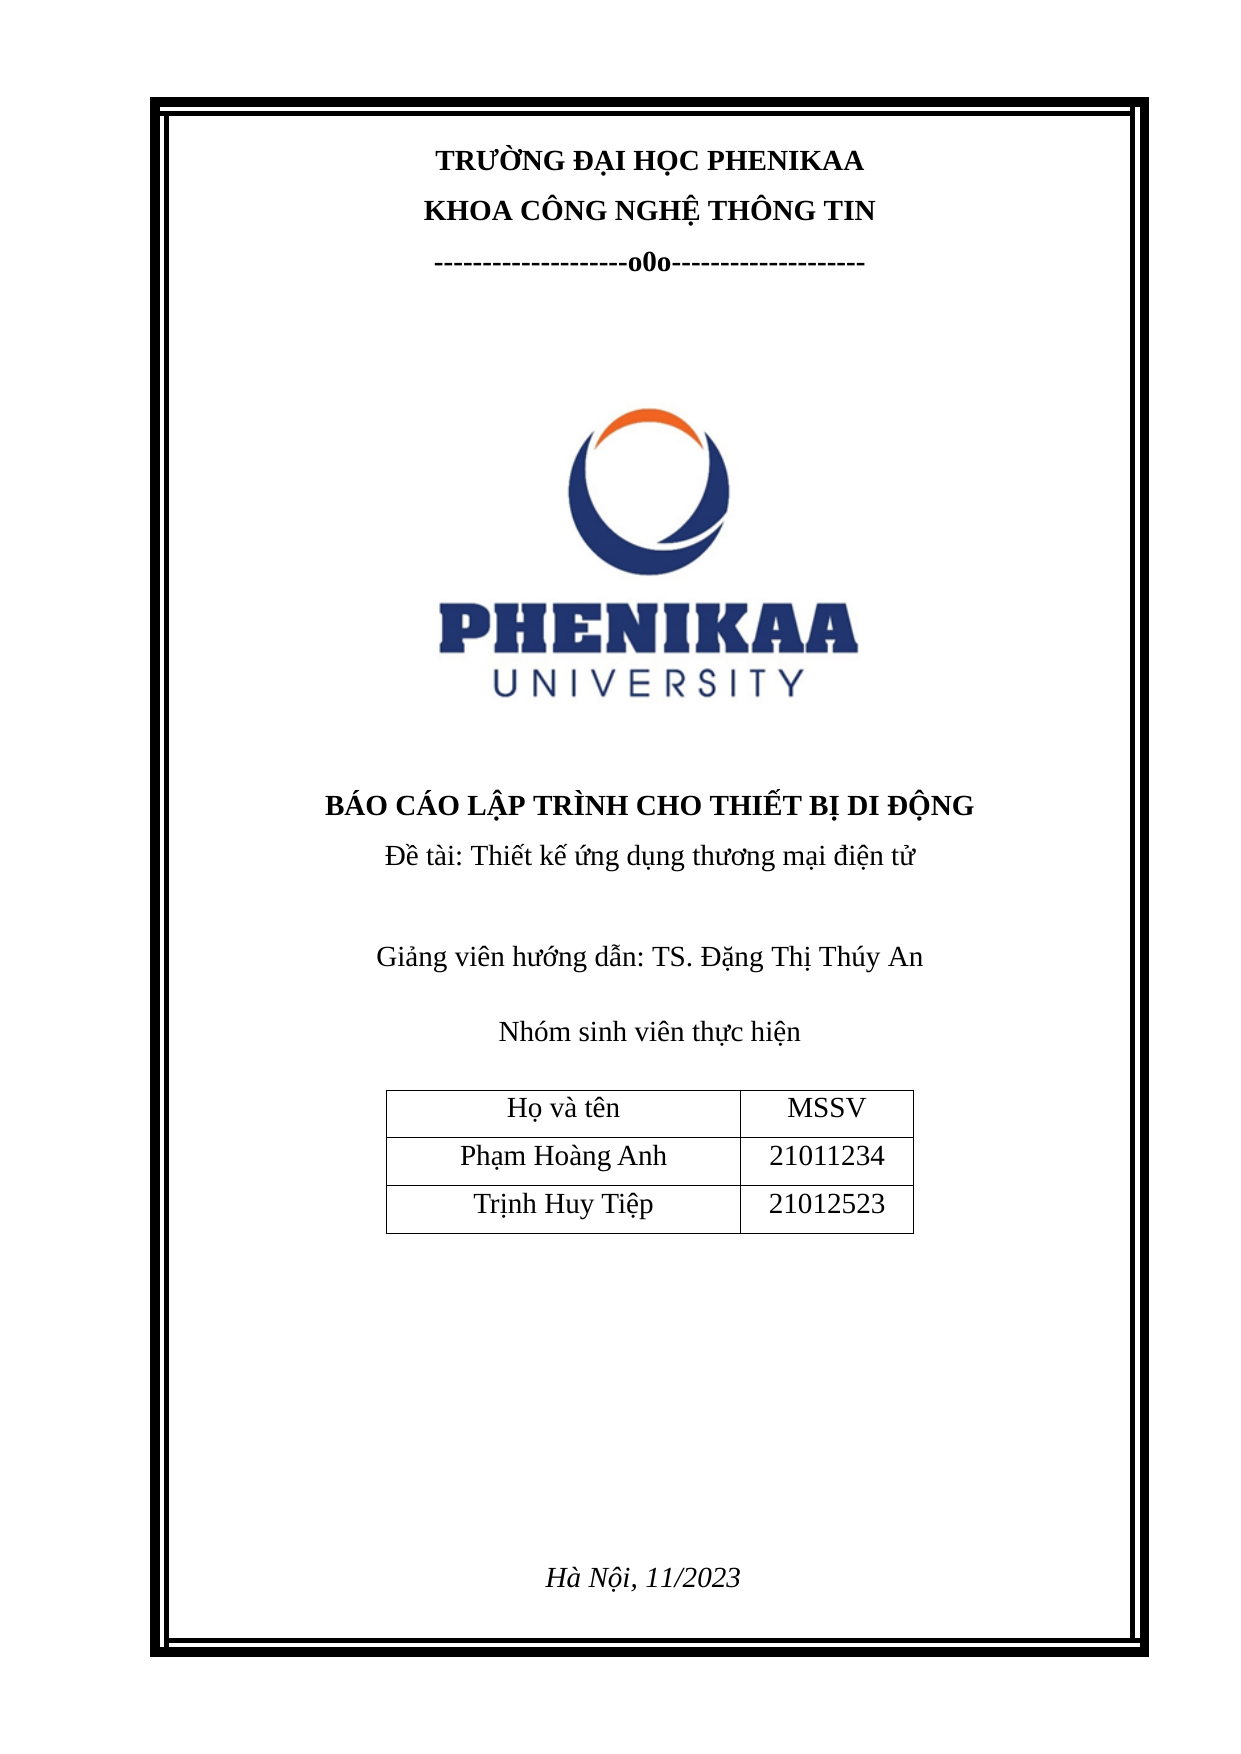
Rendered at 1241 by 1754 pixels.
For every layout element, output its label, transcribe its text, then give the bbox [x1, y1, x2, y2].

text Hà Nội, 11/2023 [177, 1560, 1112, 1594]
text TRƯỜNG ĐẠI HỌC PHENIKAA [177, 143, 1122, 177]
text Nhóm sinh viên thực hiện [177, 1014, 1122, 1048]
table_cell 21012523 [741, 1186, 913, 1233]
text BÁO CÁO LẬP TRÌNH CHO THIẾT BỊ DI ĐỘNG [177, 788, 1122, 821]
table_header Họ và tên [387, 1091, 740, 1137]
text Đề tài: Thiết kế ứng dụng thương mại điện tử [177, 838, 1122, 872]
text KHOA CÔNG NGHỆ THÔNG TIN [177, 193, 1122, 227]
picture [437, 402, 861, 704]
text --------------------o0o-------------------- [177, 244, 1122, 277]
table_header MSSV [741, 1091, 913, 1137]
table_cell 21011234 [741, 1138, 913, 1185]
text Giảng viên hướng dẫn: TS. Đặng Thị Thúy An [177, 939, 1122, 972]
table_cell Phạm Hoàng Anh [387, 1138, 740, 1185]
table_cell Trịnh Huy Tiệp [387, 1186, 740, 1233]
